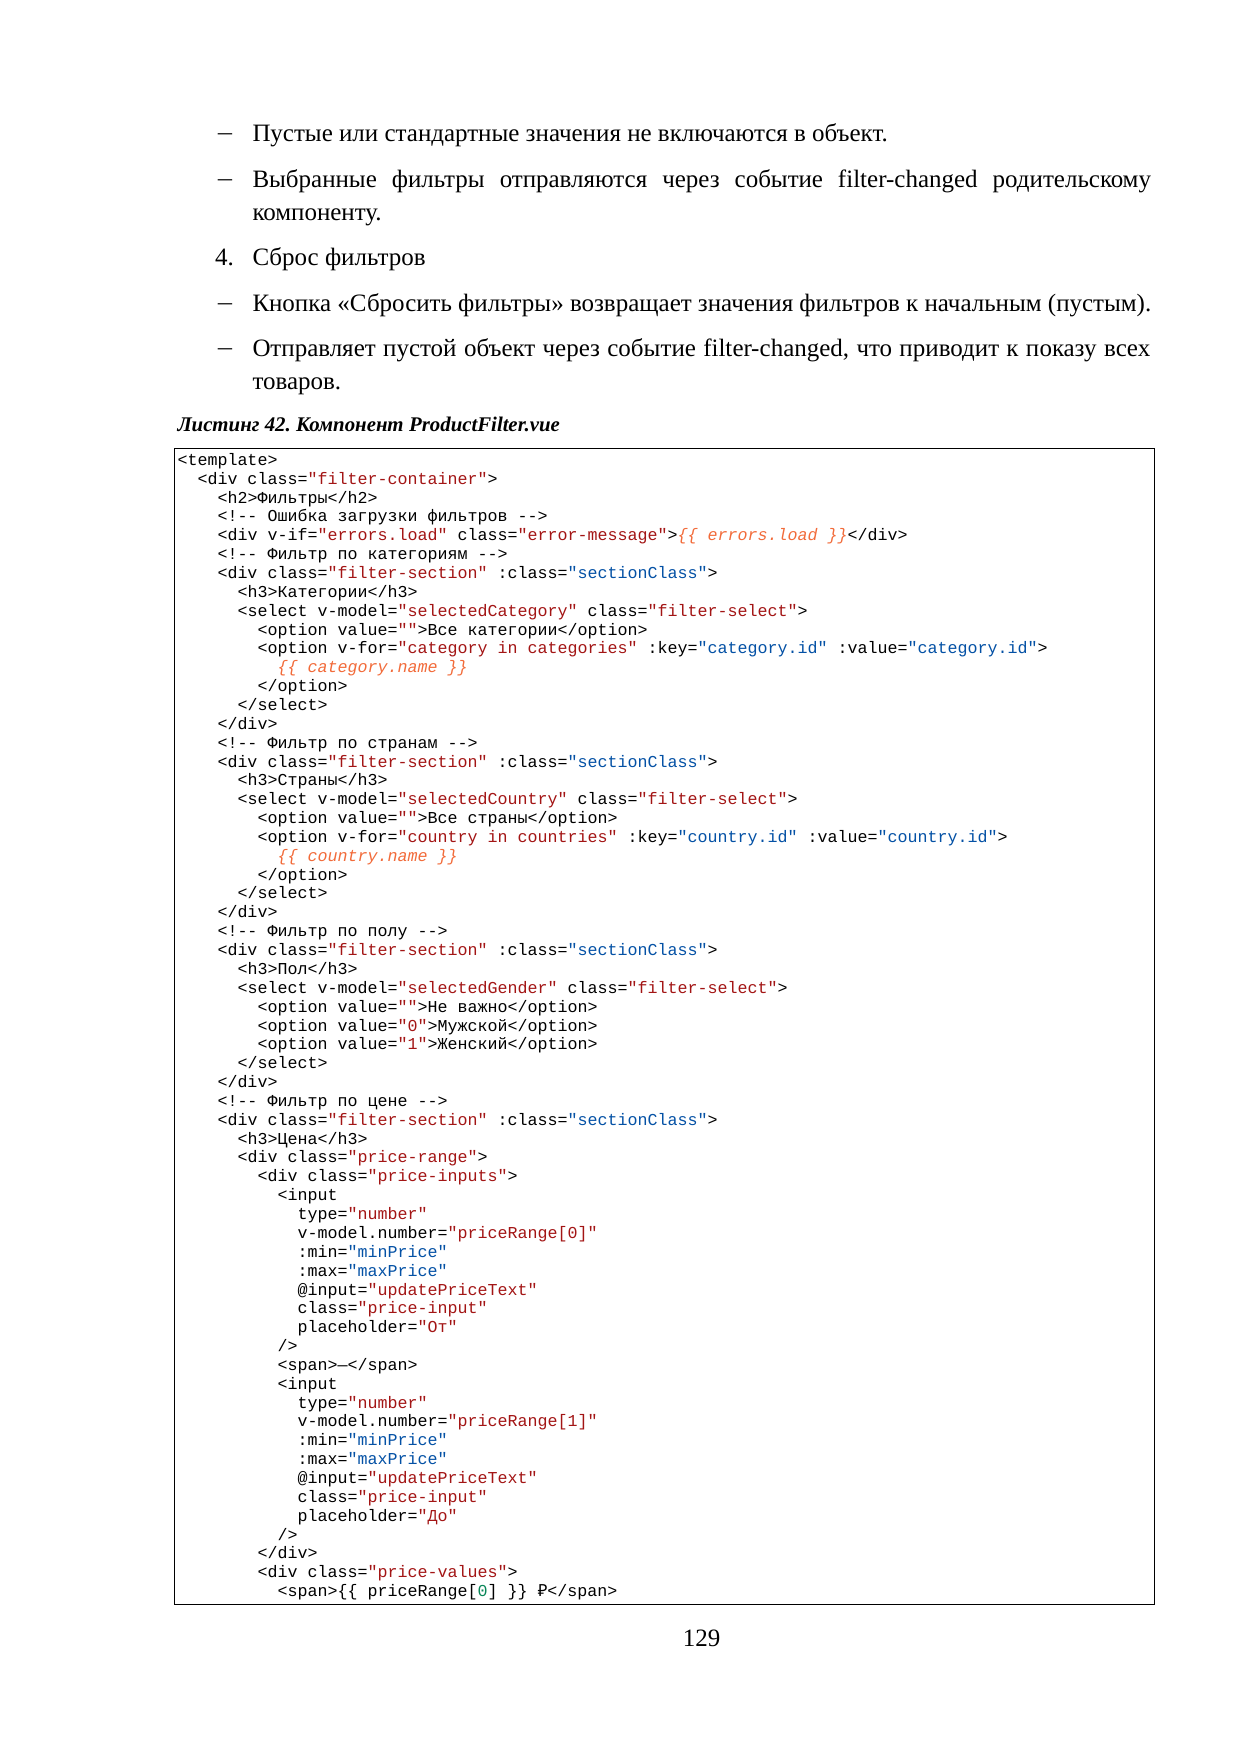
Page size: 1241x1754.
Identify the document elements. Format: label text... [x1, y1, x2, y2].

text :max="maxPrice" [177, 1451, 1152, 1469]
list Пустые или стандартные значения не включаются в объект. [215, 118, 1152, 147]
text <div class="price-inputs"> [177, 1168, 1152, 1187]
text :max="maxPrice" [177, 1262, 1152, 1281]
text <select v-model="selectedGender" class="filter-select"> [177, 979, 1152, 998]
text {{ category.name }} [177, 659, 1152, 678]
text <div v-if="errors.load" class="error-message">{{ errors.load }}</div> [177, 527, 1152, 546]
text <h2>Фильтры</h2> [177, 489, 1152, 508]
text <div class="filter-section" :class="sectionClass"> [177, 564, 1152, 583]
text </select> [177, 885, 1152, 904]
text </div> [177, 1074, 1152, 1092]
text </div> [177, 904, 1152, 923]
text /> [177, 1526, 1152, 1545]
text </option> [177, 866, 1152, 885]
text class="price-input" [177, 1488, 1152, 1507]
text {{ country.name }} [177, 847, 1152, 866]
text placeholder="От" [177, 1319, 1152, 1338]
text <h3>Категории</h3> [177, 583, 1152, 602]
text <span>{{ priceRange[0] }} ₽</span> [175, 1579, 1154, 1604]
text <option value="0">Мужской</option> [177, 1017, 1152, 1036]
text <div class="filter-section" :class="sectionClass"> [177, 1111, 1152, 1130]
text <option value="">Не важно</option> [177, 998, 1152, 1017]
text @input="updatePriceText" [177, 1469, 1152, 1488]
text v-model.number="priceRange[1]" [177, 1413, 1152, 1432]
text <div class="filter-container"> [177, 470, 1152, 489]
text <option value="">Все страны</option> [177, 810, 1152, 828]
text <option v-for="category in categories" :key="category.id" :value="category.id"> [177, 640, 1152, 659]
text type="number" [177, 1206, 1152, 1224]
text :min="minPrice" [177, 1432, 1152, 1451]
text <option value="1">Женский</option> [177, 1036, 1152, 1055]
text <h3>Страны</h3> [177, 772, 1152, 791]
text </select> [177, 697, 1152, 715]
text class="price-input" [177, 1300, 1152, 1319]
text <h3>Пол</h3> [177, 961, 1152, 979]
text </div> [177, 1545, 1152, 1564]
list Сброс фильтров [215, 242, 1152, 271]
text <!-- Фильтр по цене --> [177, 1092, 1152, 1111]
list Кнопка «Сбросить фильтры» возвращает значения фильтров к начальным (пустым). [215, 288, 1152, 316]
text <input [177, 1187, 1152, 1206]
text </select> [177, 1055, 1152, 1074]
text /> [177, 1338, 1152, 1356]
list Отправляет пустой объект через событие filter-changed, что приводит к показу всех товаров. [215, 333, 1152, 395]
list Выбранные фильтры отправляются через событие filter-changed родительскому компоненту. [215, 164, 1152, 225]
text Листинг 42. Компонент ProductFilter.vue [177, 412, 1152, 436]
text </div> [177, 715, 1152, 734]
text <select v-model="selectedCountry" class="filter-select"> [177, 791, 1152, 810]
text v-model.number="priceRange[0]" [177, 1224, 1152, 1243]
text <select v-model="selectedCategory" class="filter-select"> [177, 602, 1152, 621]
text <!-- Ошибка загрузки фильтров --> [177, 508, 1152, 527]
text type="number" [177, 1394, 1152, 1413]
text <option value="">Все категории</option> [177, 621, 1152, 640]
text <div class="price-range"> [177, 1149, 1152, 1168]
text :min="minPrice" [177, 1243, 1152, 1262]
text @input="updatePriceText" [177, 1281, 1152, 1300]
text <!-- Фильтр по полу --> [177, 923, 1152, 942]
text <div class="filter-section" :class="sectionClass"> [177, 753, 1152, 772]
text <template> [175, 449, 1154, 470]
text <option v-for="country in countries" :key="country.id" :value="country.id"> [177, 828, 1152, 847]
text <input [177, 1375, 1152, 1394]
text <h3>Цена</h3> [177, 1130, 1152, 1149]
text <div class="filter-section" :class="sectionClass"> [177, 942, 1152, 961]
text <span>—</span> [177, 1356, 1152, 1375]
text <div class="price-values"> [177, 1564, 1152, 1579]
text placeholder="До" [177, 1507, 1152, 1526]
text </option> [177, 678, 1152, 697]
text <!-- Фильтр по странам --> [177, 734, 1152, 753]
text <!-- Фильтр по категориям --> [177, 546, 1152, 564]
